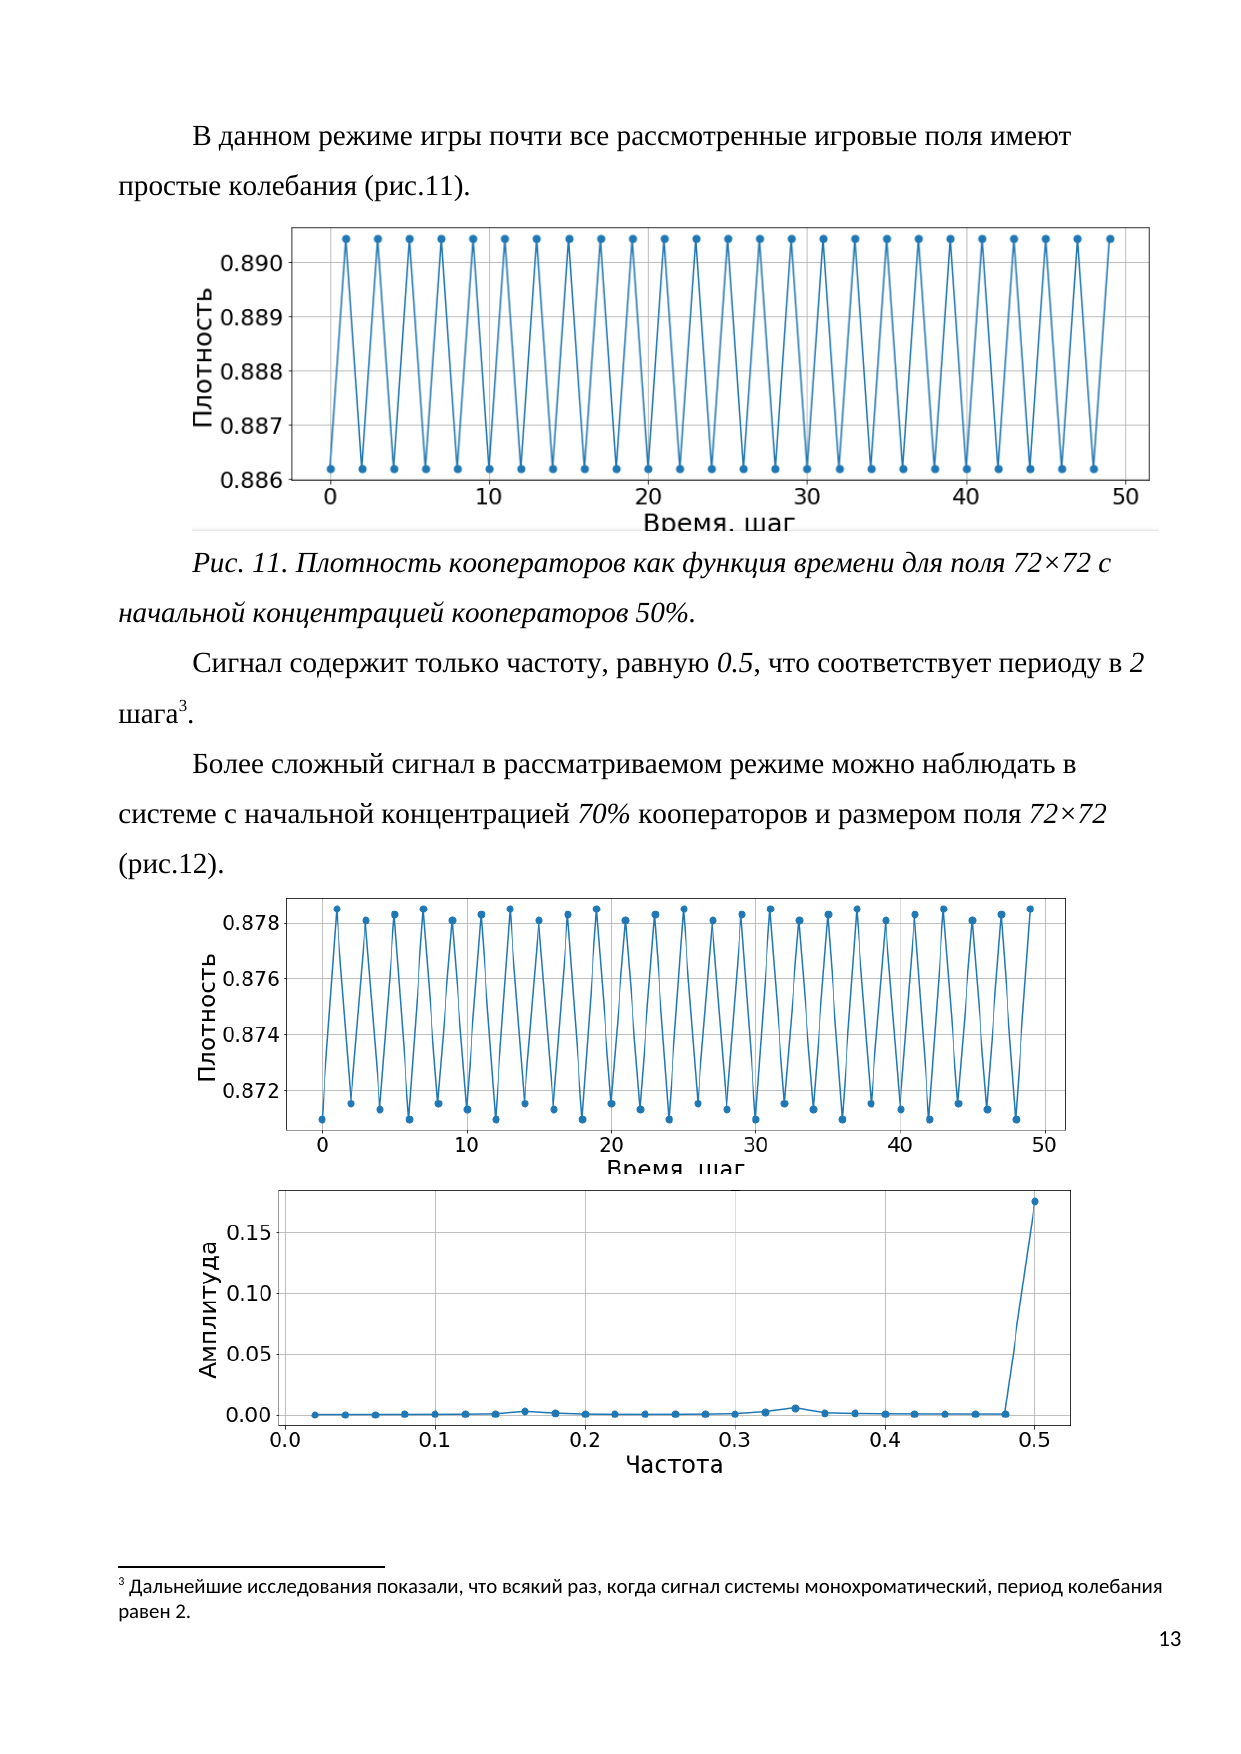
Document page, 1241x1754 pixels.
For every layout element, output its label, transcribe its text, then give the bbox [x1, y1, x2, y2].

text В данном режиме игры почти все рассмотренные игровые поля имеют простые колебания (рис.11). [118, 118, 1181, 202]
picture [192, 897, 1074, 1174]
picture [192, 1187, 1086, 1475]
text Рис. 11. Плотность кооператоров как функция времени для поля 72×72 с начальной концентрацией кооператоров 50%. [118, 545, 1181, 629]
picture [192, 218, 1159, 531]
text Сигнал содержит только частоту, равную 0.5, что соответствует периоду в 2 шага. [118, 645, 1181, 729]
text Более сложный сигнал в рассматриваемом режиме можно наблюдать в системе с начальной концентрацией 70% кооператоров и размером поля 72×72 (рис.12). [118, 746, 1181, 880]
